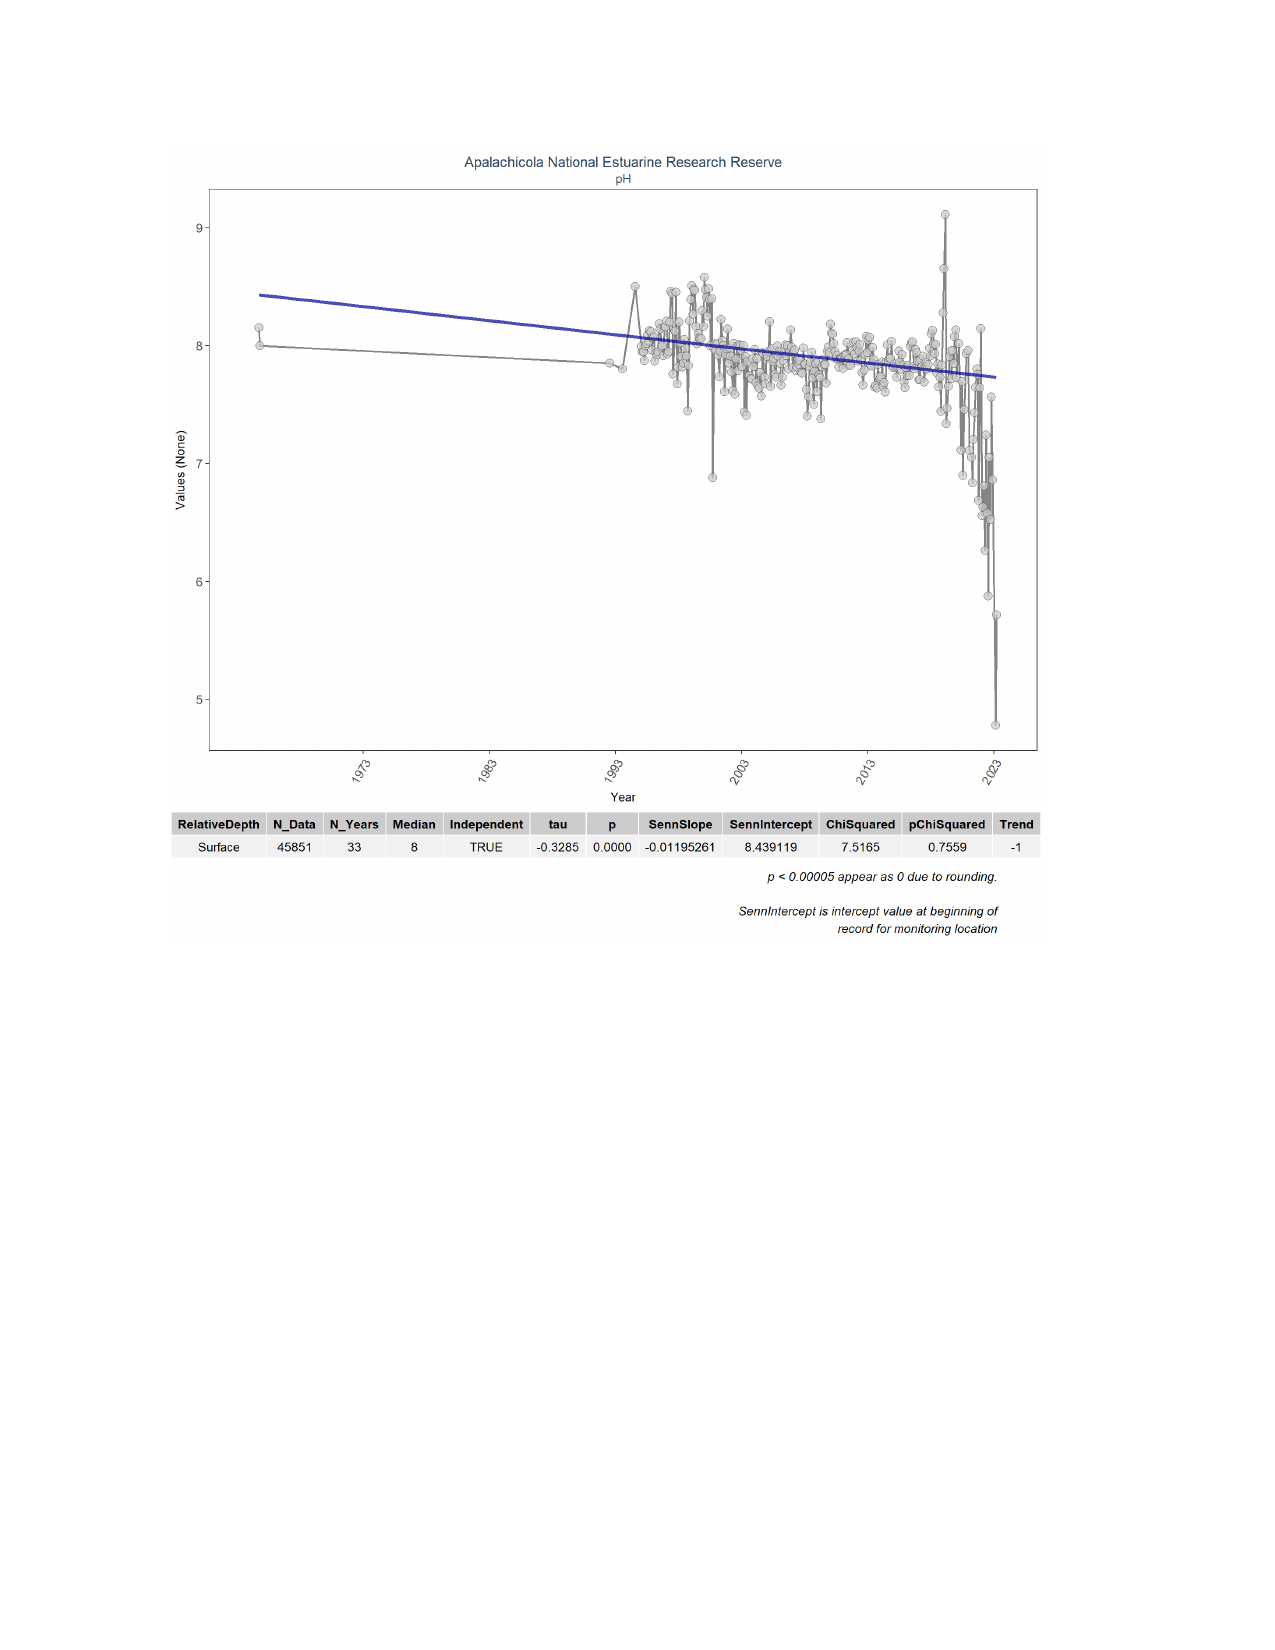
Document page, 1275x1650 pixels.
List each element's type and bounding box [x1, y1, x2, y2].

picture [168, 150, 1044, 938]
